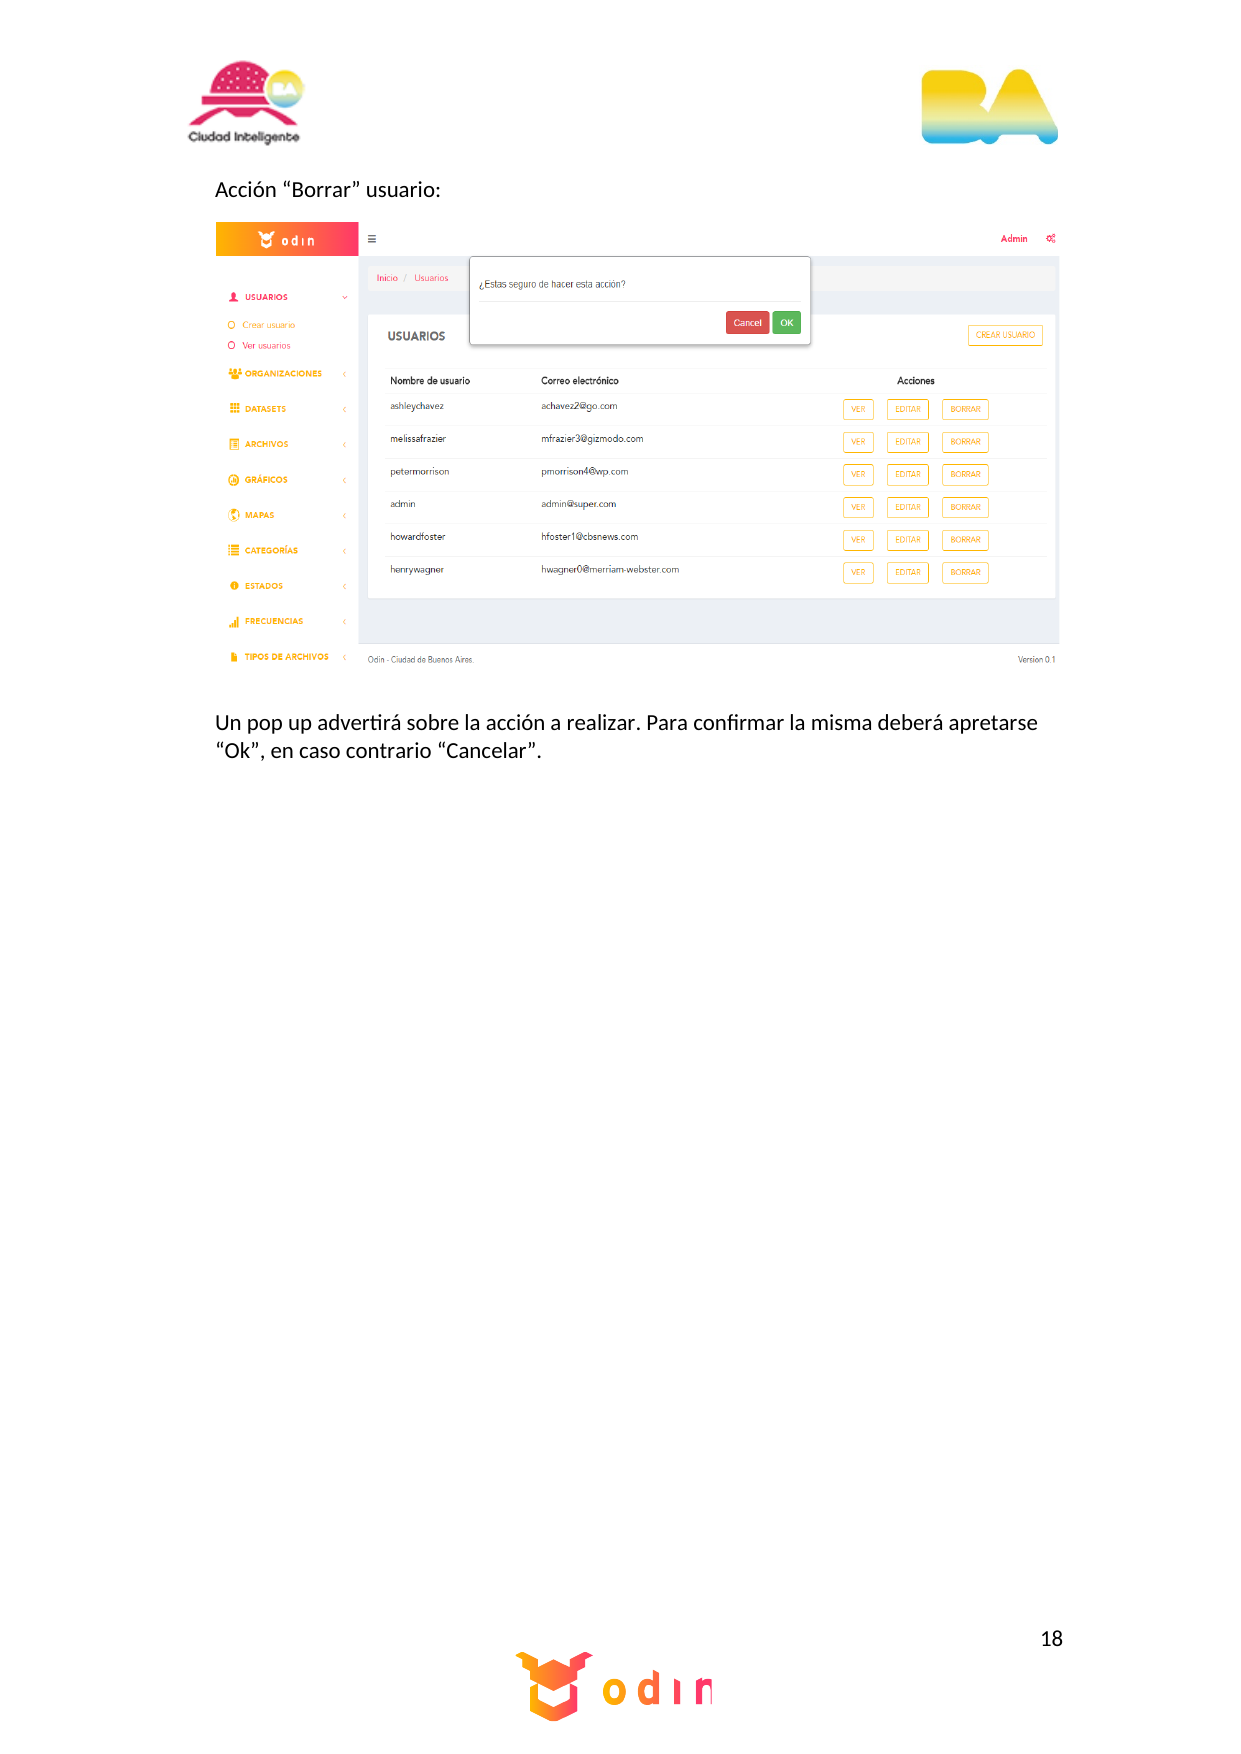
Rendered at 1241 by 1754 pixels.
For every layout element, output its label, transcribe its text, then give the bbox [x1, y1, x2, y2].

picture [514, 1652, 712, 1721]
picture [215, 222, 1059, 672]
picture [917, 65, 1058, 144]
picture [177, 45, 326, 162]
